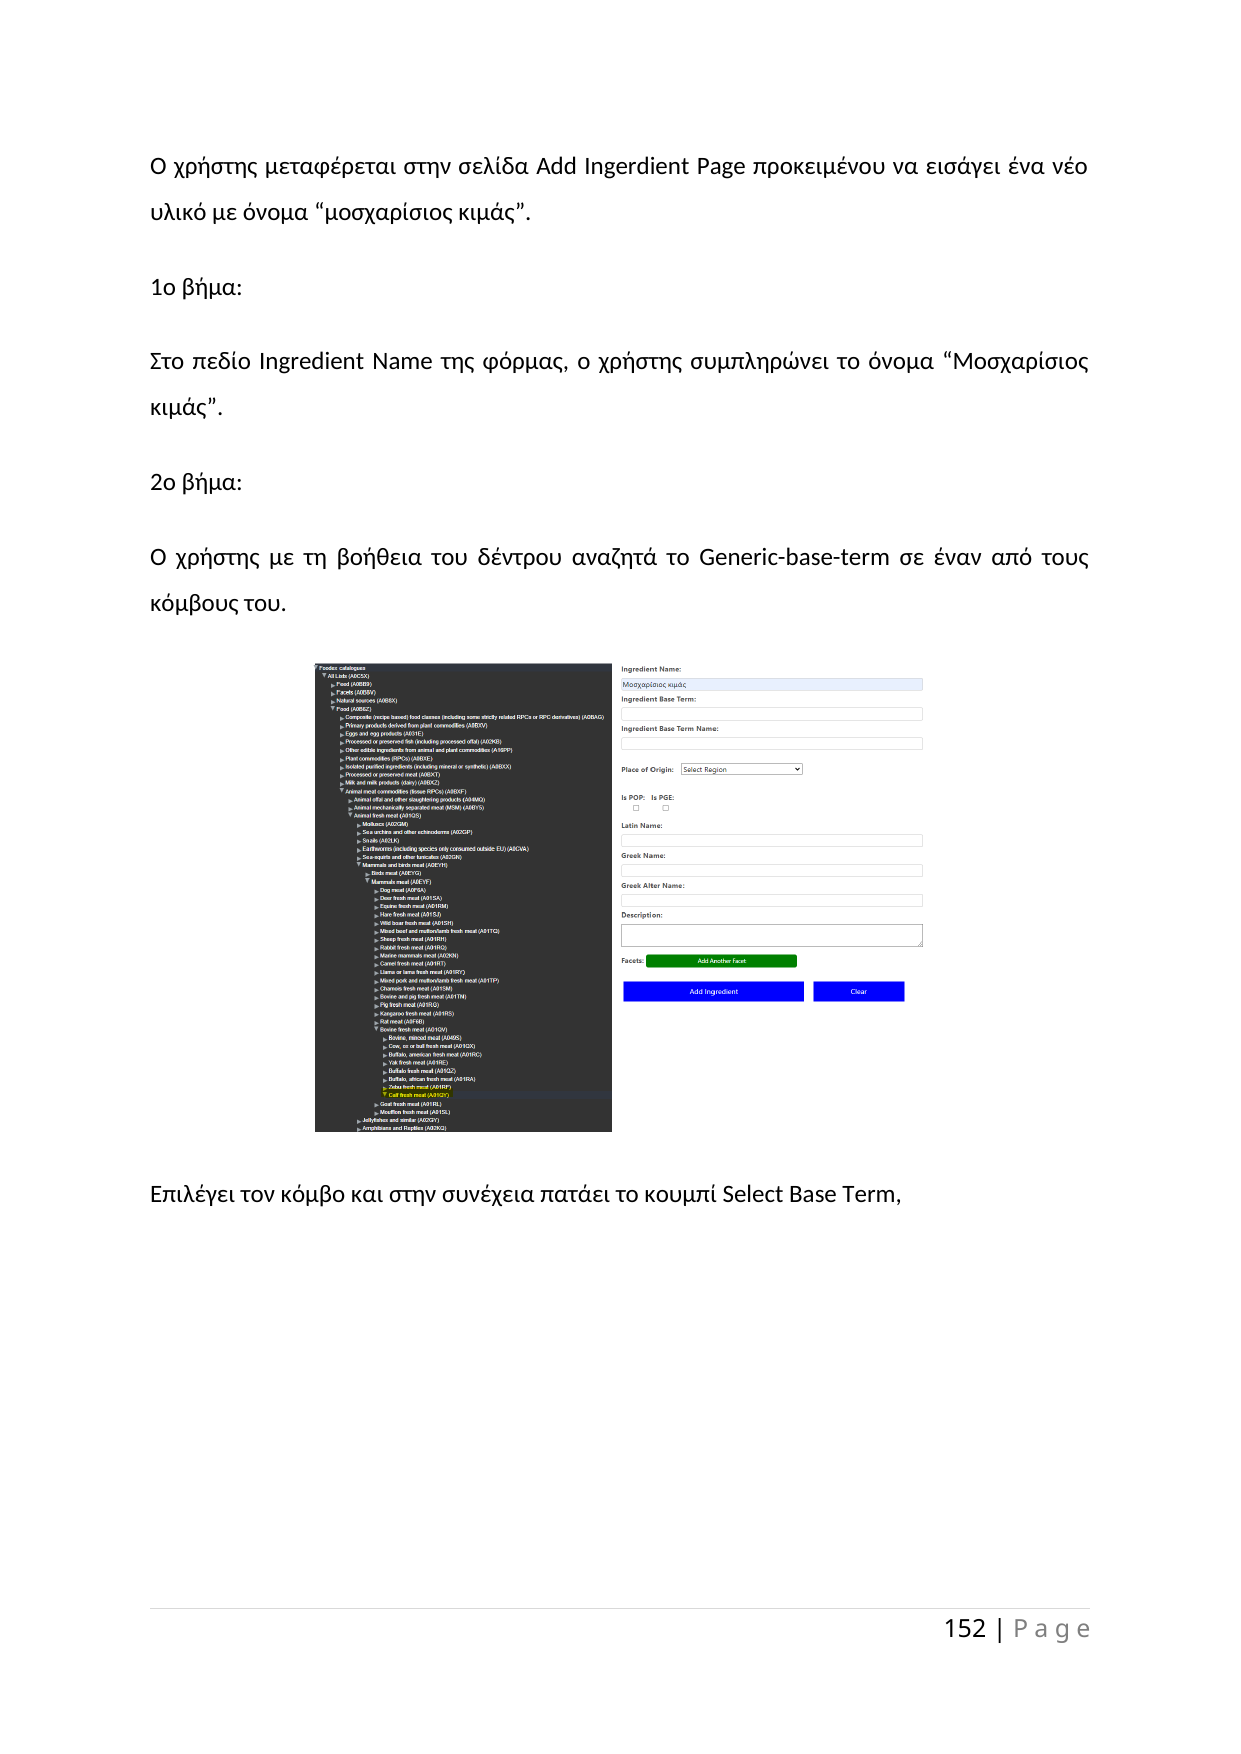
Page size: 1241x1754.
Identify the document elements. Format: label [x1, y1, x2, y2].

picture [150, 661, 1089, 1132]
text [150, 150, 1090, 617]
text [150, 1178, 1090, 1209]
